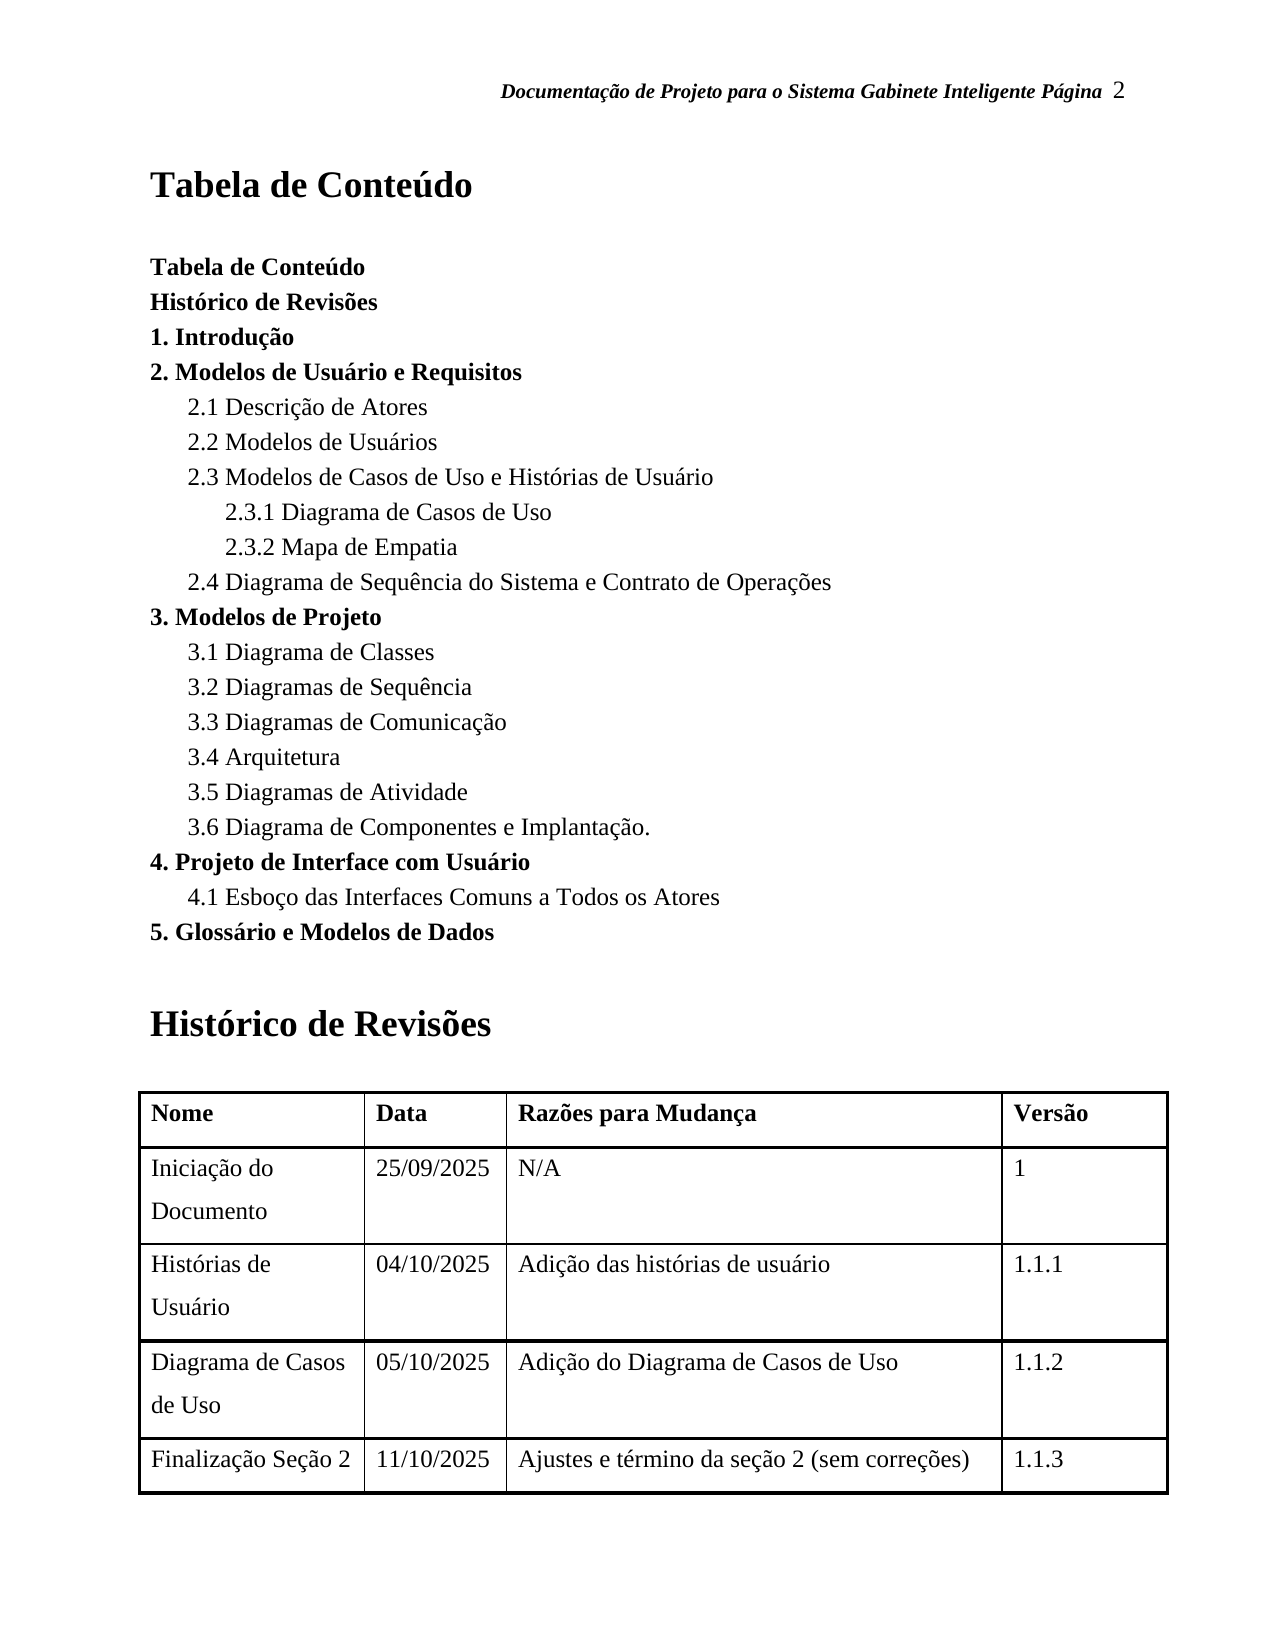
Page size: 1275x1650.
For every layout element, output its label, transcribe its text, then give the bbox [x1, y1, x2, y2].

table_cell 1.1.1 [1003, 1245, 1166, 1339]
table_cell Adição do Diagrama de Casos de Uso [507, 1343, 1001, 1437]
table_header Nome [141, 1094, 364, 1146]
table_cell 05/10/2025 [365, 1343, 506, 1437]
subtitle Histórico de Revisões [150, 1002, 1125, 1045]
table_header Razões para Mudança [507, 1094, 1001, 1146]
table_cell Diagrama de Casos de Uso [141, 1343, 364, 1437]
table_cell 11/10/2025 [365, 1440, 506, 1491]
table_cell 1.1.3 [1003, 1440, 1166, 1491]
table_cell 1 [1003, 1149, 1166, 1243]
subtitle Tabela de Conteúdo [150, 162, 1125, 206]
table_cell 1.1.2 [1003, 1343, 1166, 1437]
table_cell Histórias de Usuário [141, 1245, 364, 1339]
table_header Versão [1003, 1094, 1166, 1146]
table_cell 25/09/2025 [365, 1149, 506, 1243]
table_cell 04/10/2025 [365, 1245, 506, 1339]
table_cell Ajustes e término da seção 2 (sem correções) [507, 1440, 1001, 1491]
table_cell Finalização Seção 2 [141, 1440, 364, 1491]
table_cell Iniciação do Documento [141, 1149, 364, 1243]
table_header Data [365, 1094, 506, 1146]
table_cell N/A [507, 1149, 1001, 1243]
table_cell Adição das histórias de usuário [507, 1245, 1001, 1339]
